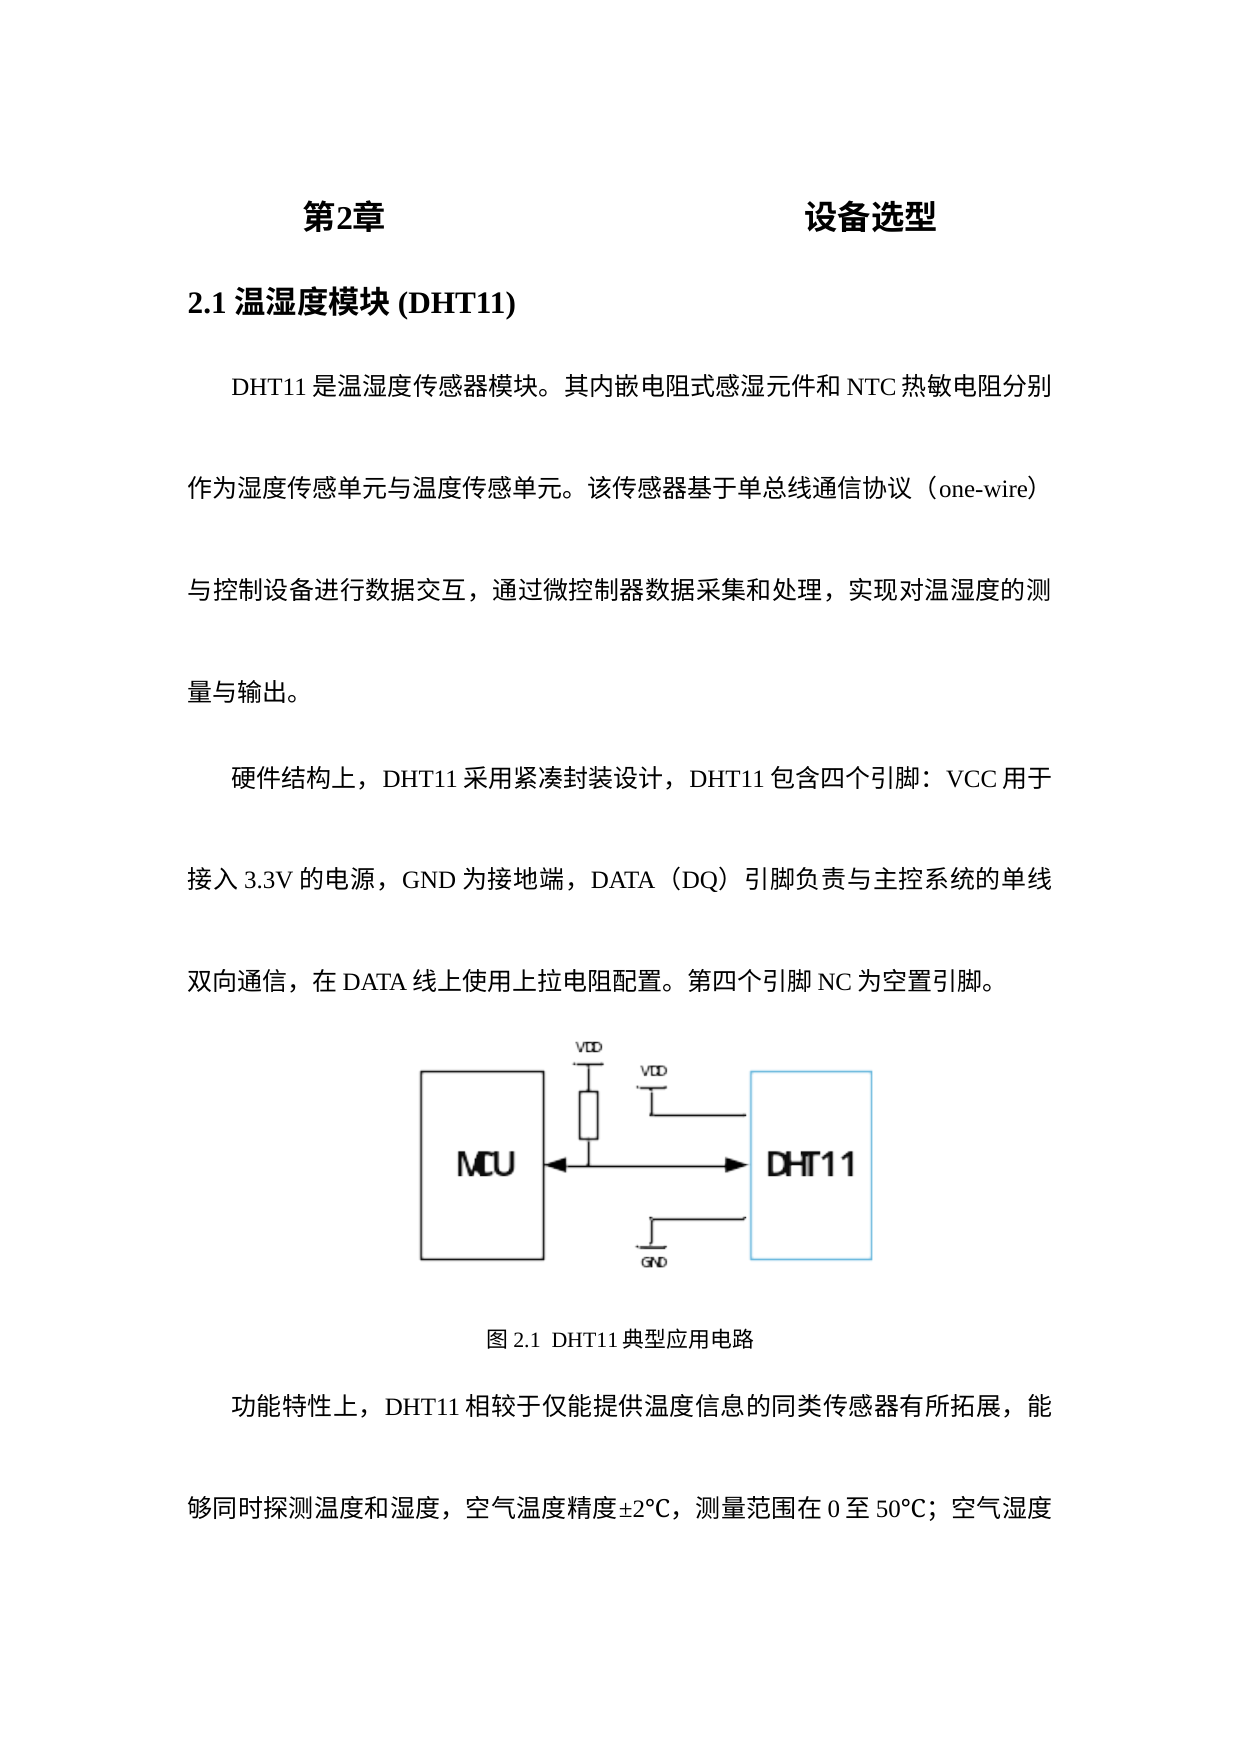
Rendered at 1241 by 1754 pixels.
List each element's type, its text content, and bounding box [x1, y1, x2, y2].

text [187, 1371, 1053, 1540]
list 设备选型 [187, 181, 1053, 249]
text DHT11是温湿度传感器模块。其内嵌电阻式感湿元件和NTC热敏电阻分别作为湿度传感单元与温度传感单元。该传感器基于单总线通信协议（one-wire）与控制设备进行数据交互，通过微控制器数据采集和处理，实现对温湿度的测量与输出。 [187, 351, 1053, 724]
text 图 2.1 DHT11典型应用电路 [187, 1321, 1053, 1355]
text 2.1 温湿度模块 (DHT11) [187, 266, 1053, 334]
text 硬件结构上，DHT11采用紧凑封装设计，DHT11包含四个引脚：VCC用于接入3.3V的电源，GND为接地端，DATA（DQ）引脚负责与主控系统的单线双向通信，在DATA线上使用上拉电阻配置。第四个引脚NC为空置引脚。 [187, 742, 1053, 1014]
